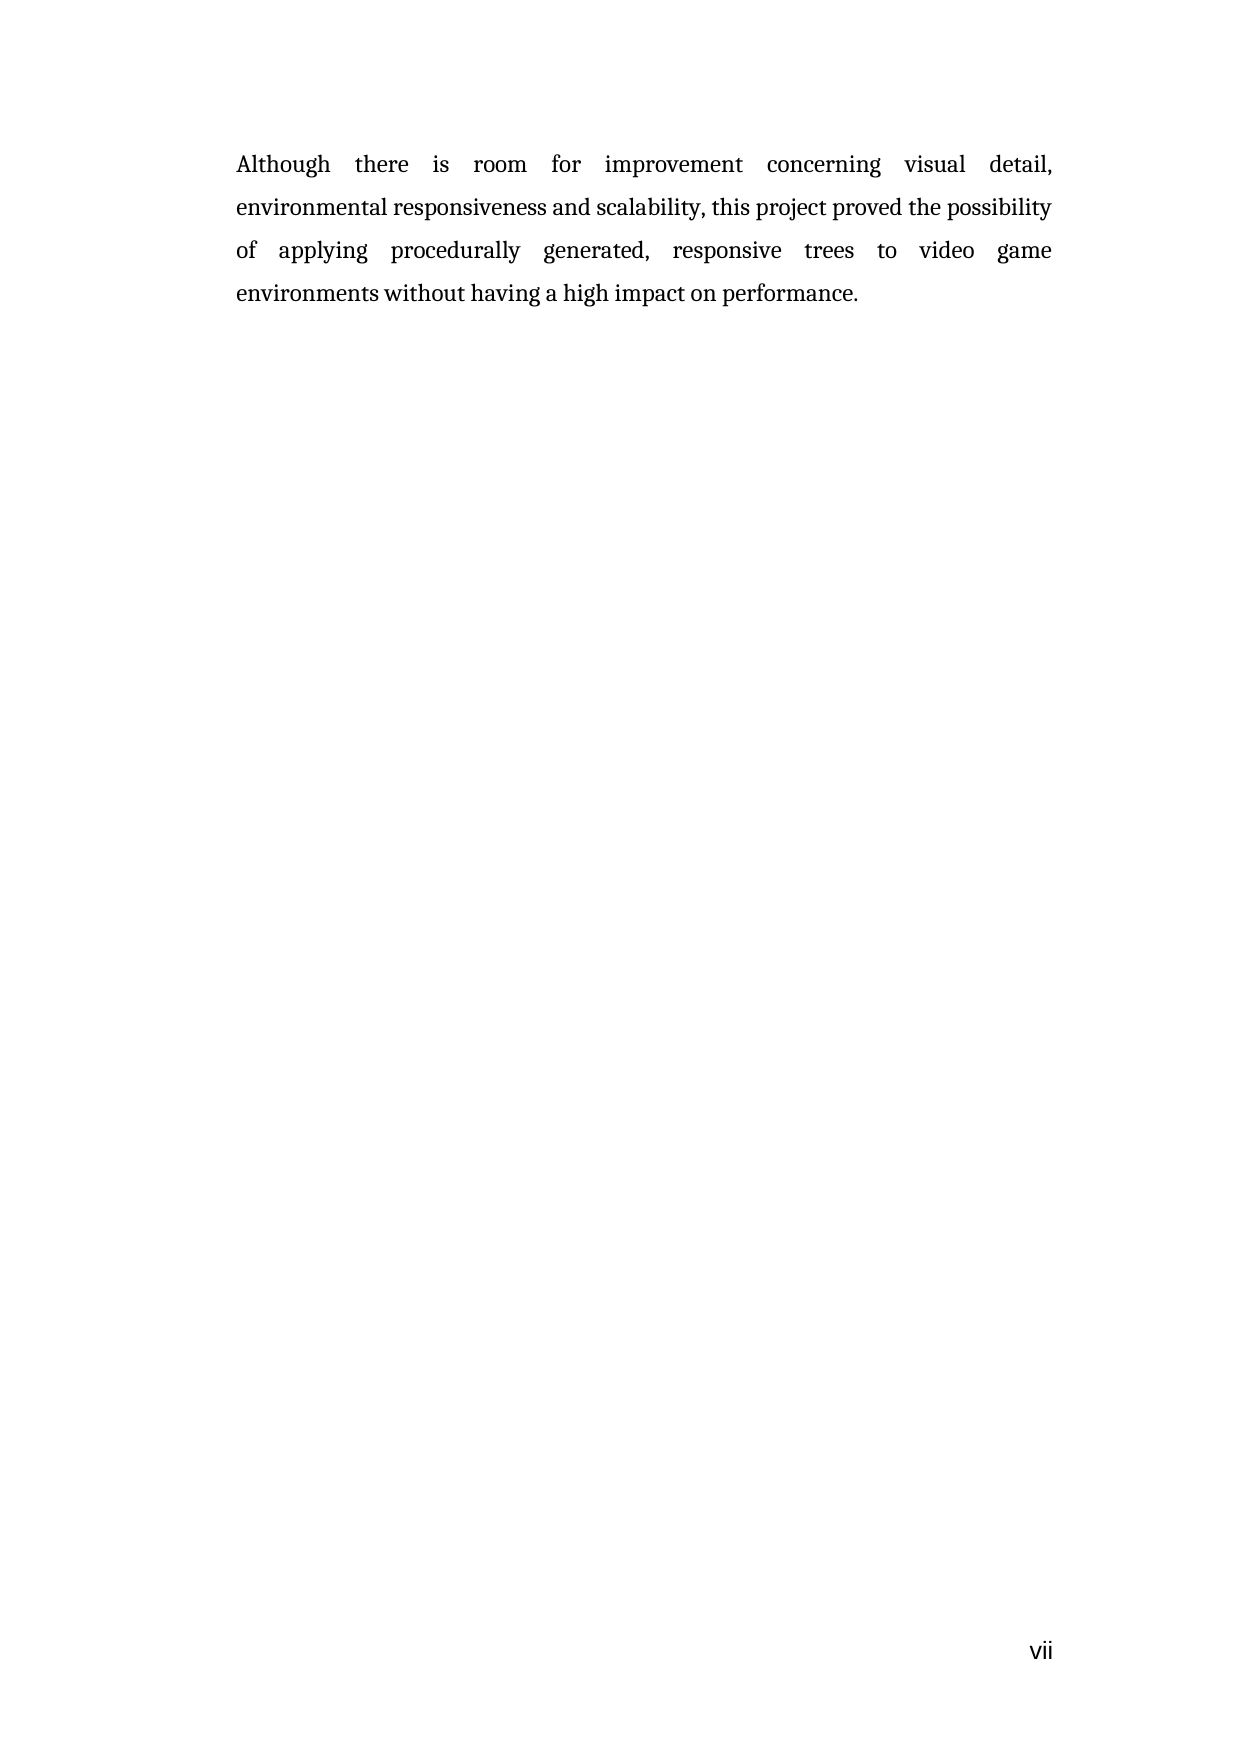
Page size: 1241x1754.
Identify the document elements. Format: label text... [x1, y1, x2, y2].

text Although there is room for improvement concerning visual detail, environmental responsiveness and scalability, this project proved the possibility of applying procedurally generated, responsive trees to video game environments without having a high impact on performance. [236, 150, 1053, 308]
